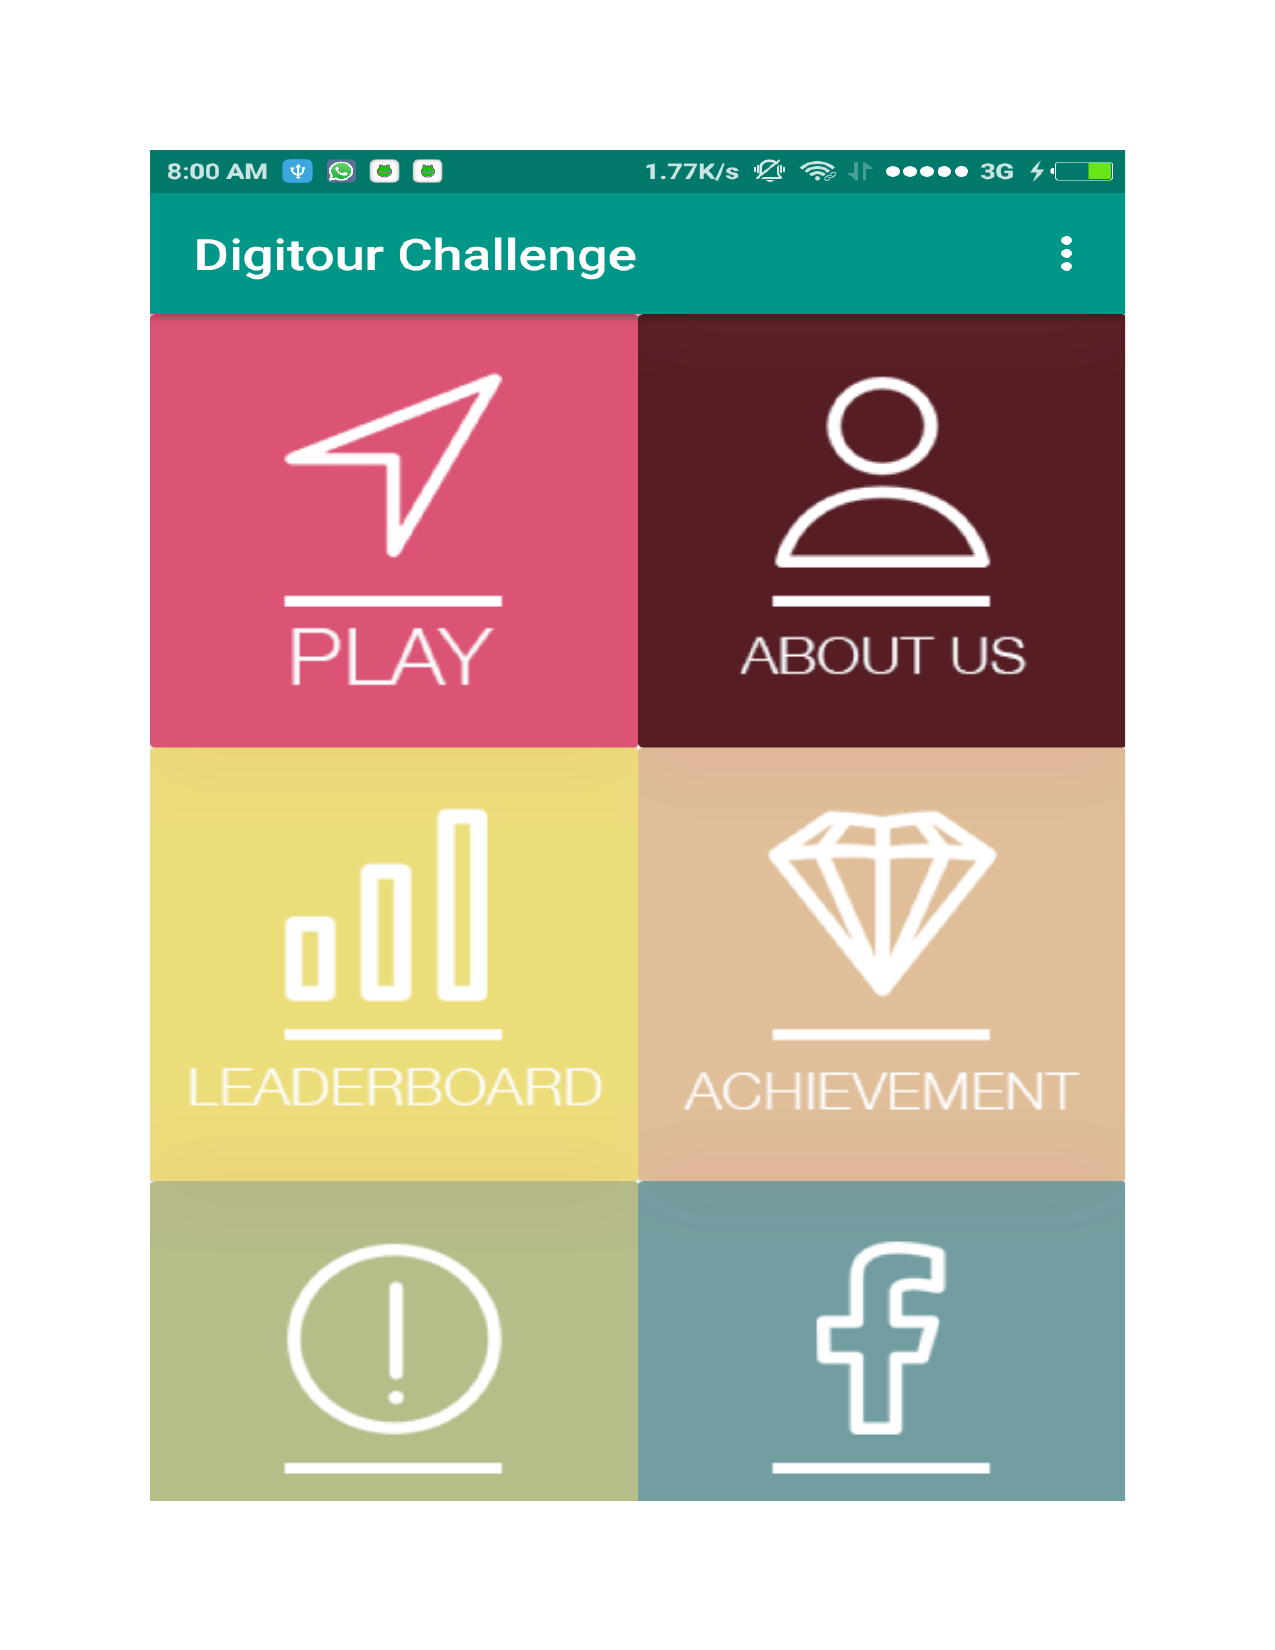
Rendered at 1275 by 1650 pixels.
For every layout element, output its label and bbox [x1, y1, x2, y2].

picture [150, 150, 1125, 1501]
